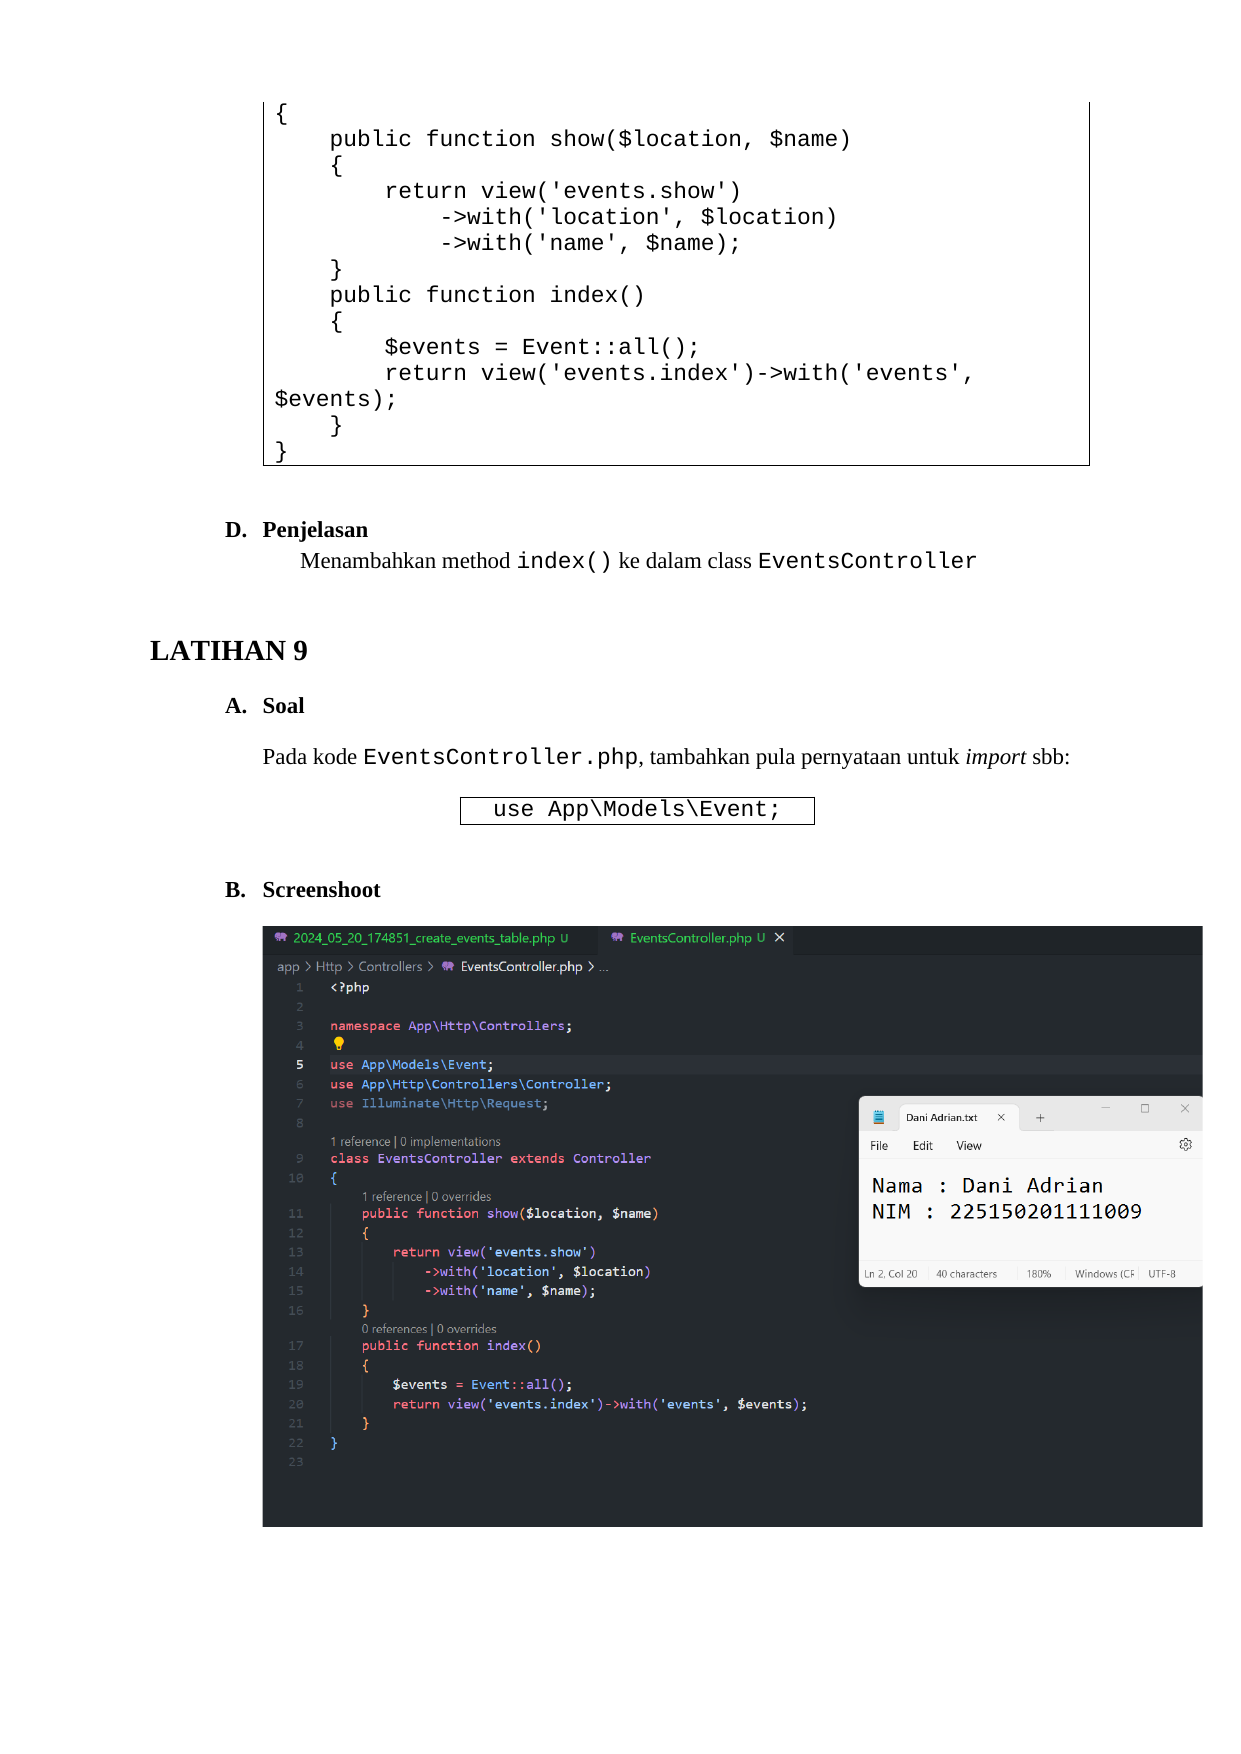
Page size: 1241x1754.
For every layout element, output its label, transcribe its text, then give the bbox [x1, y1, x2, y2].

table_cell ->with('name', $name); [264, 231, 1089, 257]
table_header use App\Models\Event; [461, 798, 814, 824]
list Penjelasan [225, 517, 1090, 543]
table_cell } [264, 258, 1089, 283]
list Soal [225, 692, 1090, 719]
text Menambahkan method index() ke dalam class EventsController [262, 547, 1090, 575]
table_cell $events = Event::all(); [264, 335, 1089, 361]
table_cell public function show($location, $name) [264, 128, 1089, 154]
table_cell return view('events.show') [264, 180, 1089, 206]
table_cell public function index() [264, 283, 1089, 309]
text Pada kode EventsController.php, tambahkan pula pernyataan untuk import sbb: [262, 743, 1090, 772]
table_cell } [264, 413, 1089, 439]
table_cell { [264, 154, 1089, 179]
table_cell ->with('location', $location) [264, 206, 1089, 231]
text LATIHAN 9 [150, 633, 1090, 667]
table_cell { [264, 309, 1089, 335]
list Screenshoot [225, 876, 1090, 902]
table_cell } [264, 439, 1089, 465]
table_cell { [264, 102, 1089, 128]
picture [262, 926, 1203, 1527]
table_cell return view('events.index')->with('events', $events); [264, 361, 1089, 413]
